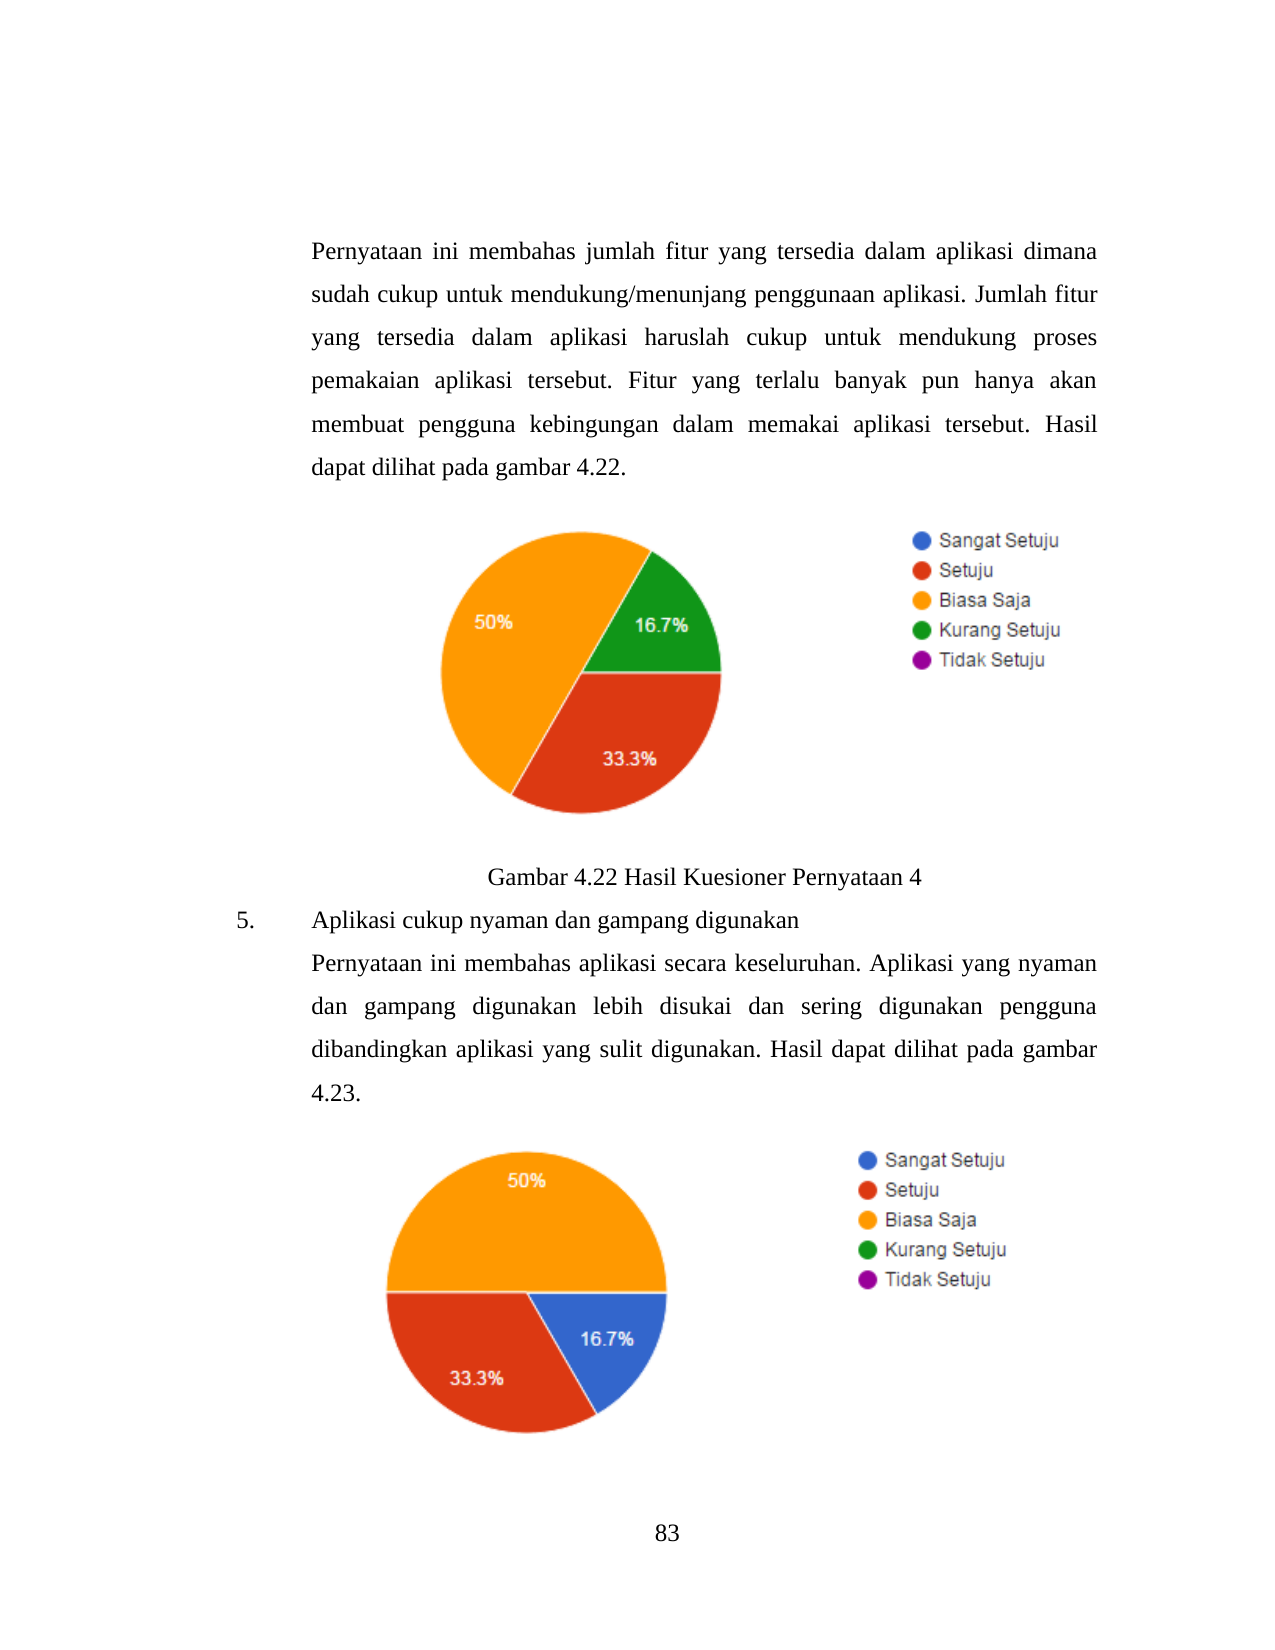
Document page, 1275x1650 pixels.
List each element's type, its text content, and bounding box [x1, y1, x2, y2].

text Gambar 4.22 Hasil Kuesioner Pernyataan 4 [311, 862, 1098, 891]
text Pernyataan ini membahas aplikasi secara keseluruhan. Aplikasi yang nyaman dan gampang digunakan lebih disukai dan sering digunakan pengguna dibandingkan aplikasi yang sulit digunakan. Hasil dapat dilihat pada gambar 4.23. [311, 948, 1098, 1106]
text 5. Aplikasi cukup nyaman dan gampang digunakan [236, 905, 1098, 934]
picture [311, 495, 1152, 849]
picture [311, 1120, 1073, 1470]
text Pernyataan ini membahas jumlah fitur yang tersedia dalam aplikasi dimana sudah cukup untuk mendukung/menunjang penggunaan aplikasi. Jumlah fitur yang tersedia dalam aplikasi haruslah cukup untuk mendukung proses pemakaian aplikasi tersebut. Fitur yang terlalu banyak pun hanya akan membuat pengguna kebingungan dalam memakai aplikasi tersebut. Hasil dapat dilihat pada gambar 4.22. [311, 236, 1098, 481]
